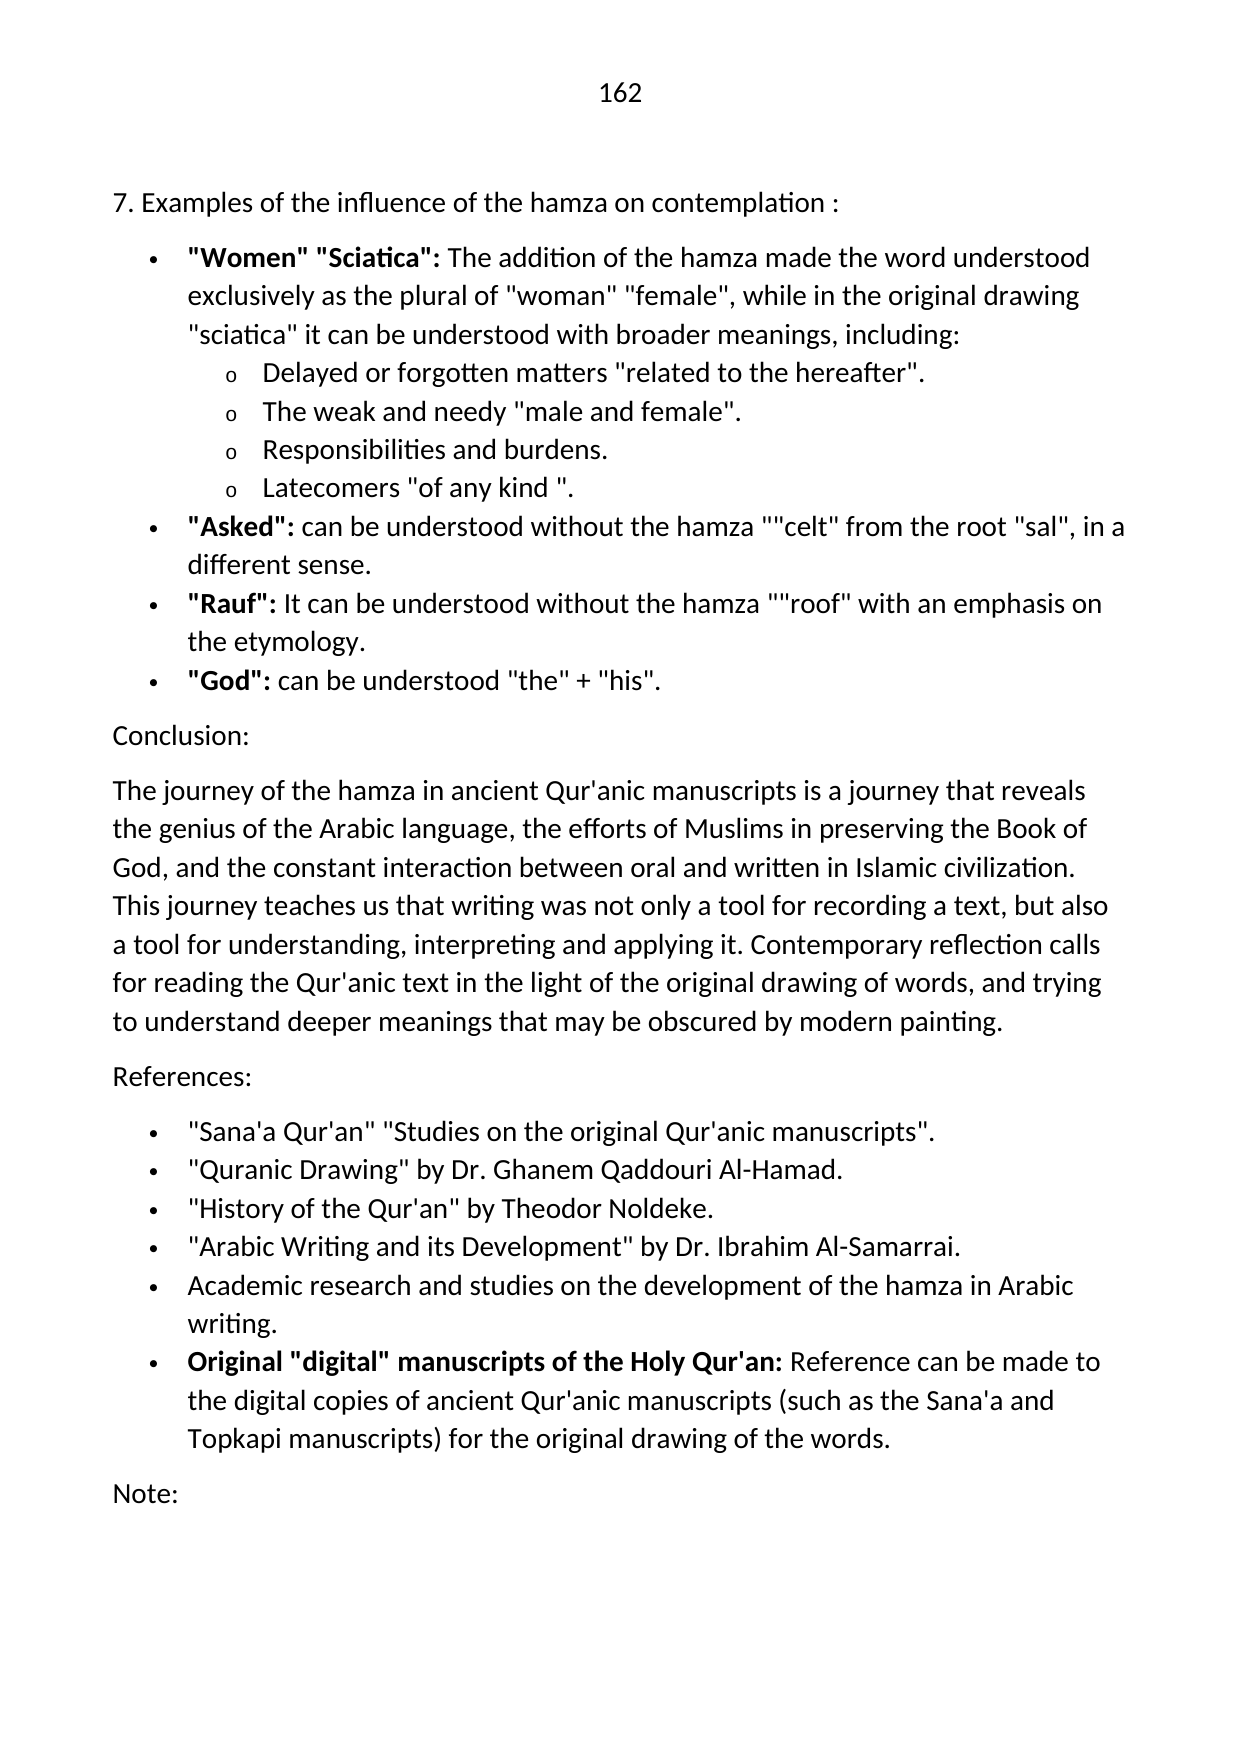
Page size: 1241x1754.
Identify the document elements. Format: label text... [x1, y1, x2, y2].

list The weak and needy "male and female". [225, 393, 1128, 428]
list Academic research and studies on the development of the hamza in Arabic writing. [150, 1267, 1128, 1341]
list "Quranic Drawing" by Dr. Ghanem Qaddouri Al-Hamad. [150, 1151, 1128, 1187]
text Note: [112, 1475, 1128, 1511]
list "Asked": can be understood without the hamza ""celt" from the root "sal", in a different sense. [150, 508, 1128, 582]
list Responsibilities and burdens. [225, 431, 1128, 467]
list Original "digital" manuscripts of the Holy Qur'an: Reference can be made to the digital copies of ancient Qur'anic manuscripts (such as the Sana'a and Topkapi manuscripts) for the original drawing of the words. [150, 1343, 1128, 1456]
list "History of the Qur'an" by Theodor Noldeke. [150, 1190, 1128, 1225]
list "Sana'a Qur'an" "Studies on the original Qur'anic manuscripts". [150, 1113, 1128, 1148]
list "Rauf": It can be understood without the hamza ""roof" with an emphasis on the etymology. [150, 585, 1128, 659]
text The journey of the hamza in ancient Qur'anic manuscripts is a journey that reveals the genius of the Arabic language, the efforts of Muslims in preserving the Book of God, and the constant interaction between oral and written in Islamic civilization. This journey teaches us that writing was not only a tool for recording a text, but also a tool for understanding, interpreting and applying it. Contemporary reflection calls for reading the Qur'anic text in the light of the original drawing of words, and trying to understand deeper meanings that may be obscured by modern painting. [112, 772, 1128, 1038]
list Delayed or forgotten matters "related to the hereafter". [225, 354, 1128, 390]
text Conclusion: [112, 717, 1128, 752]
list "Women" "Sciatica": The addition of the hamza made the word understood exclusively as the plural of "woman" "female", while in the original drawing "sciatica" it can be understood with broader meanings, including: [150, 239, 1128, 351]
list Latecomers "of any kind ". [225, 469, 1128, 505]
list "Arabic Writing and its Development" by Dr. Ibrahim Al-Samarrai. [150, 1228, 1128, 1264]
text 7. Examples of the influence of the hamza on contemplation : [112, 184, 1128, 219]
text References: [112, 1058, 1128, 1093]
list "God": can be understood "the" + "his". [150, 662, 1128, 697]
